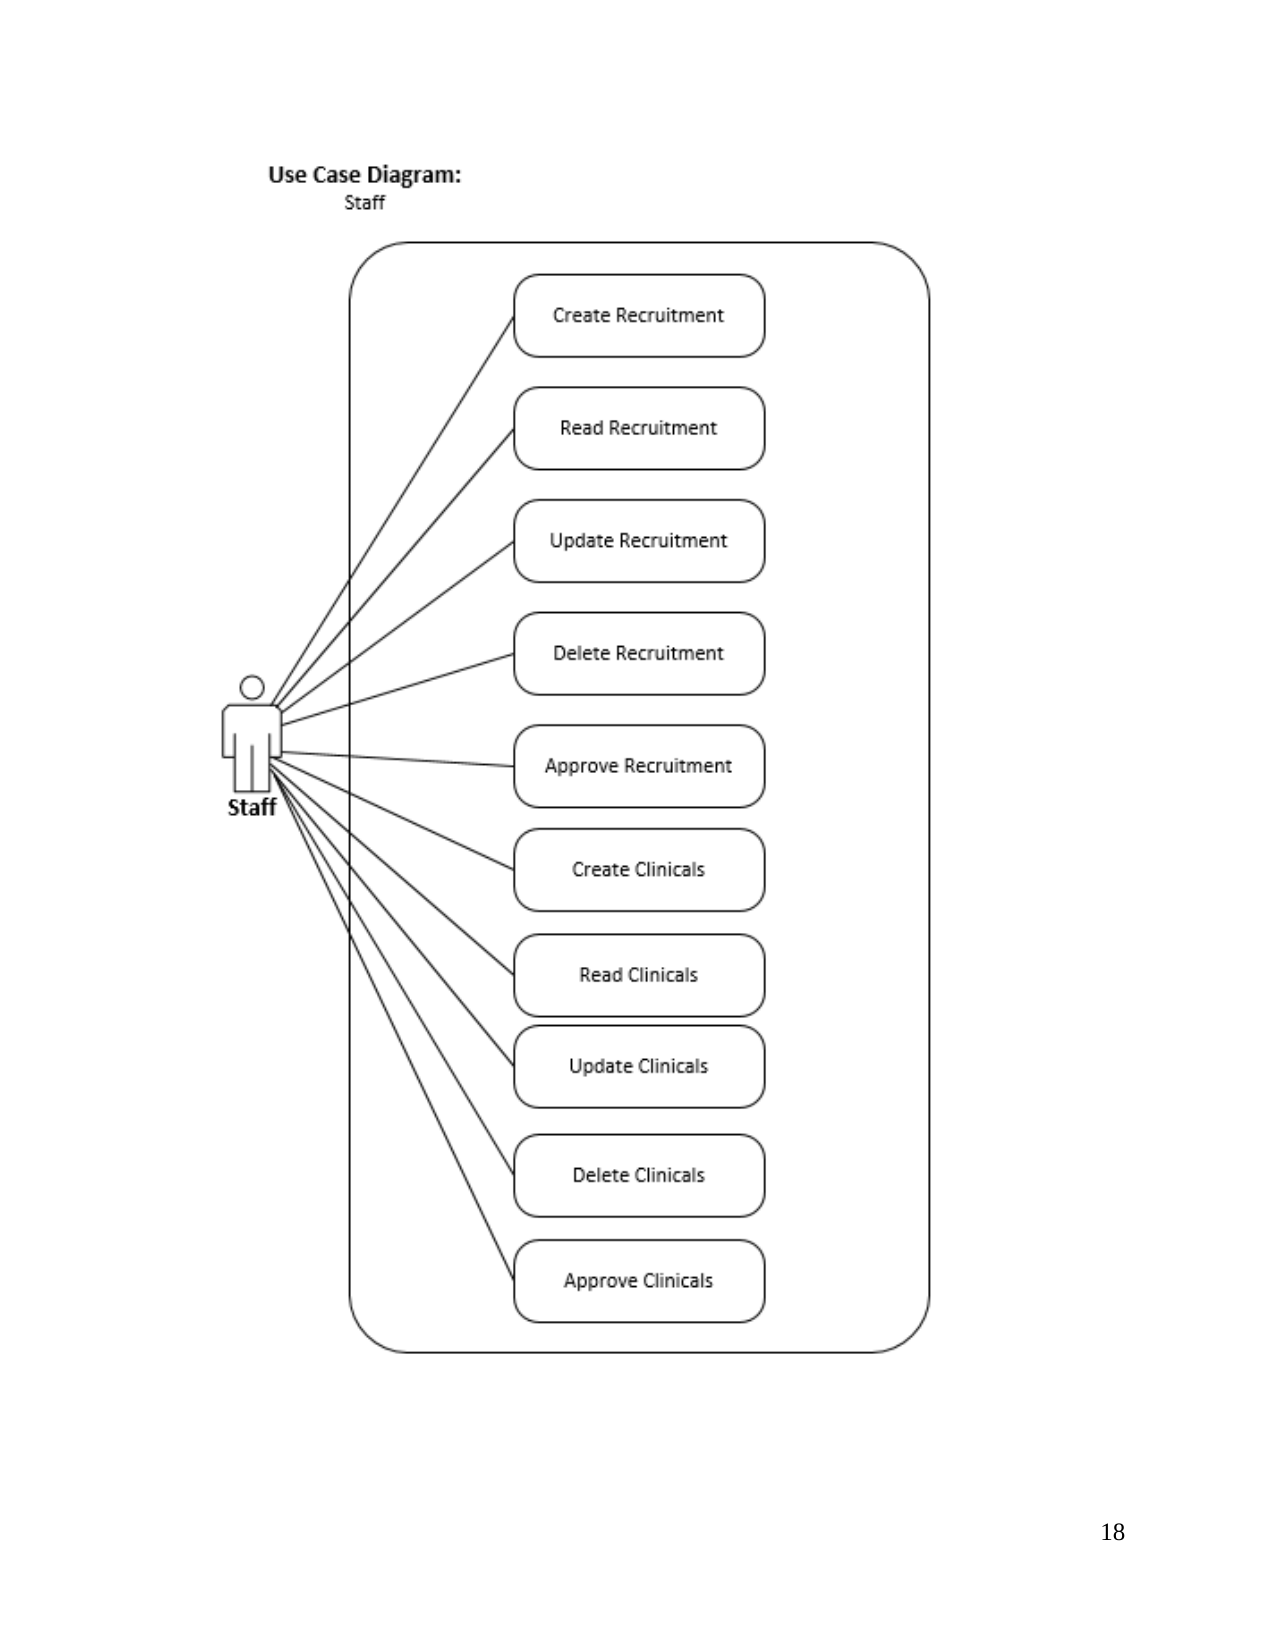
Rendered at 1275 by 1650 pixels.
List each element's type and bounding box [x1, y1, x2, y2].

picture [206, 150, 970, 1379]
